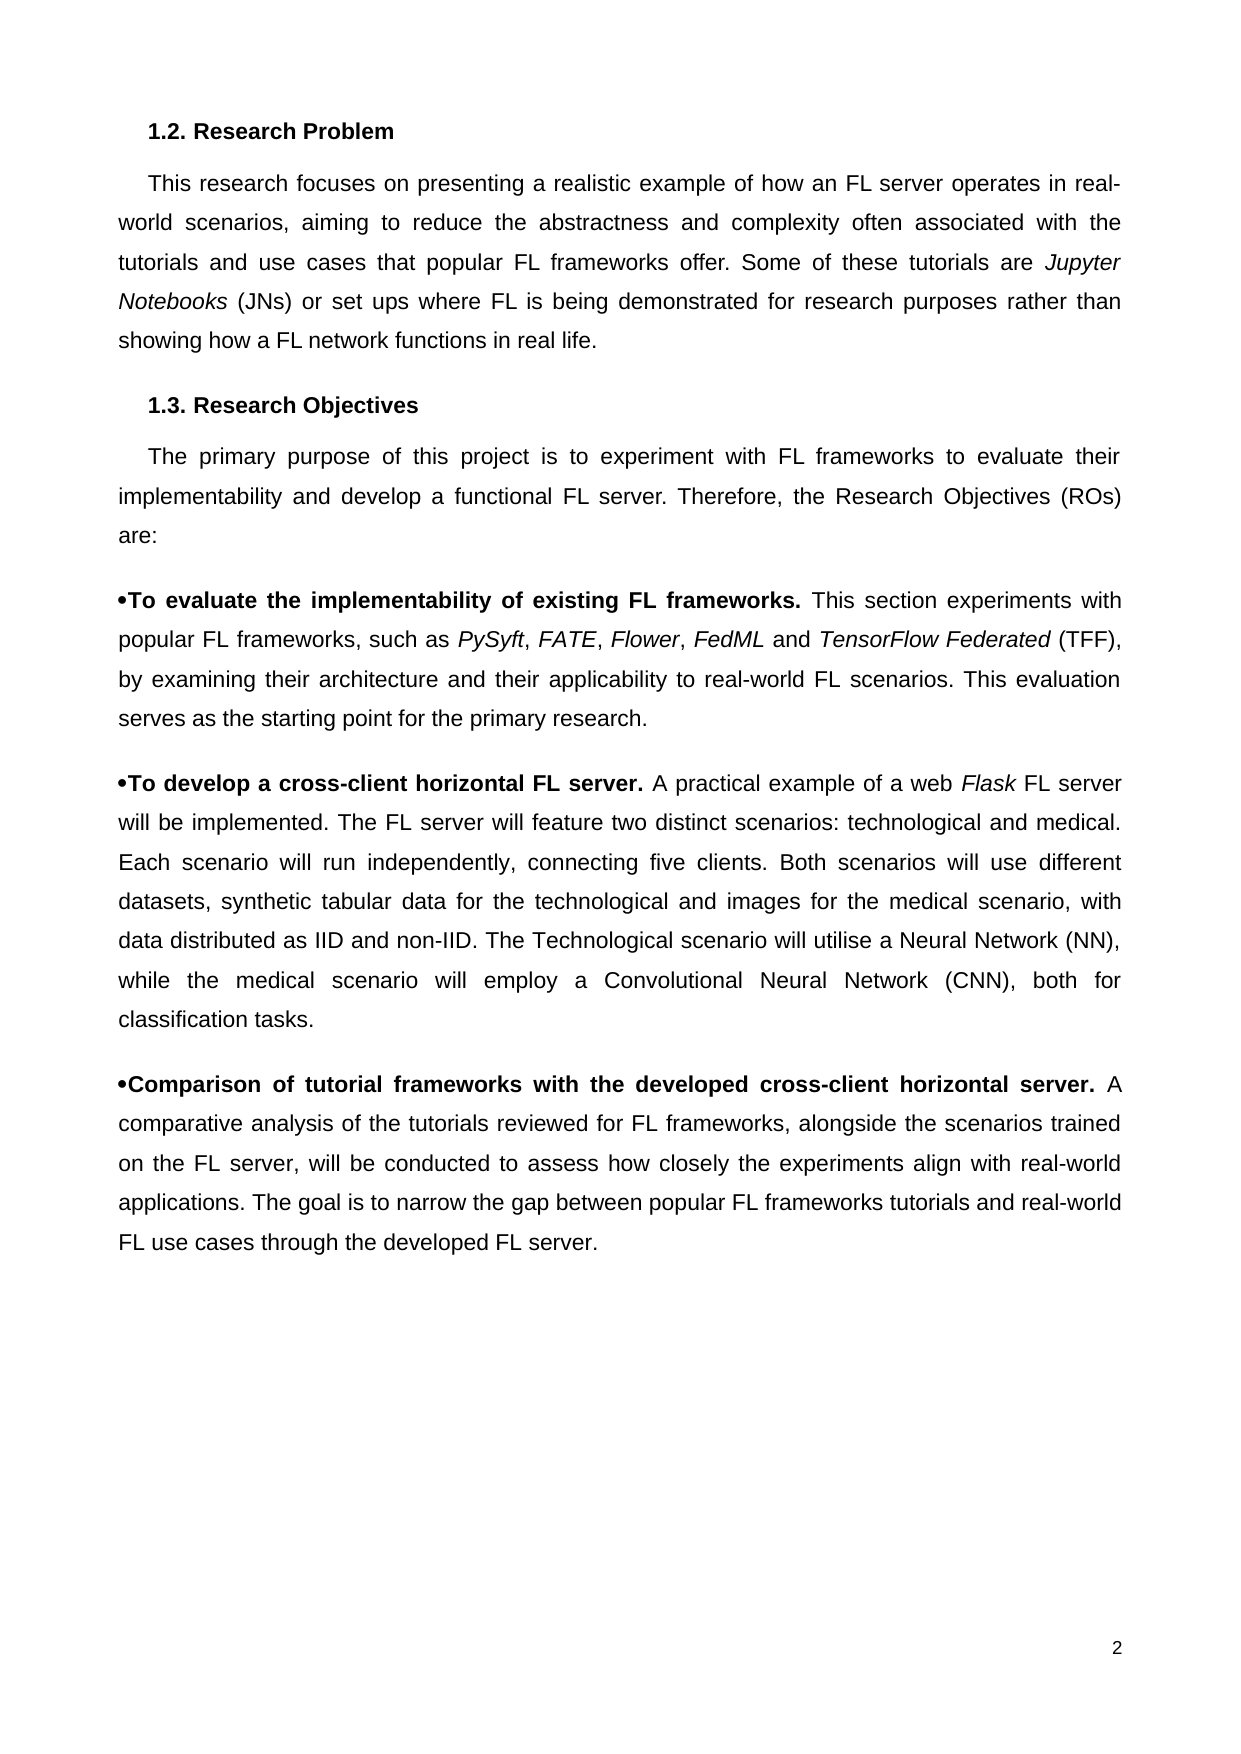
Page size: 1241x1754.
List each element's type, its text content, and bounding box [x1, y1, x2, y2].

text This research focuses on presenting a realistic example of how an FL server operates in real-world scenarios, aiming to reduce the abstractness and complexity often associated with the tutorials and use cases that popular FL frameworks offer. Some of these tutorials are Jupyter Notebooks (JNs) or set ups where FL is being demonstrated for research purposes rather than showing how a FL network functions in real life. [118, 169, 1122, 354]
list To develop a cross-client horizontal FL server. A practical example of a web Flask FL server will be implemented. The FL server will feature two distinct scenarios: technological and medical. Each scenario will run independently, connecting five clients. Both scenarios will use different datasets, synthetic tabular data for the technological and images for the medical scenario, with data distributed as IID and non-IID. The Technological scenario will utilise a Neural Network (NN), while the medical scenario will employ a Convolutional Neural Network (CNN), both for classification tasks. [118, 769, 1122, 1033]
text The primary purpose of this project is to experiment with FL frameworks to evaluate their implementability and develop a functional FL server. Therefore, the Research Objectives (ROs) are: [118, 443, 1122, 548]
list Comparison of tutorial frameworks with the developed cross-client horizontal server. A comparative analysis of the tutorials reviewed for FL frameworks, alongside the scenarios trained on the FL server, will be conducted to assess how closely the experiments align with real-world applications. The goal is to narrow the gap between popular FL frameworks tutorials and real-world FL use cases through the developed FL server. [118, 1071, 1122, 1255]
subtitle 1.3. Research Objectives [148, 392, 1122, 418]
subtitle 1.2. Research Problem [148, 118, 1122, 144]
list To evaluate the implementability of existing FL frameworks. This section experiments with popular FL frameworks, such as PySyft, FATE, Flower, FedML and TensorFlow Federated (TFF), by examining their architecture and their applicability to real-world FL scenarios. This evaluation serves as the starting point for the primary research. [118, 587, 1122, 731]
